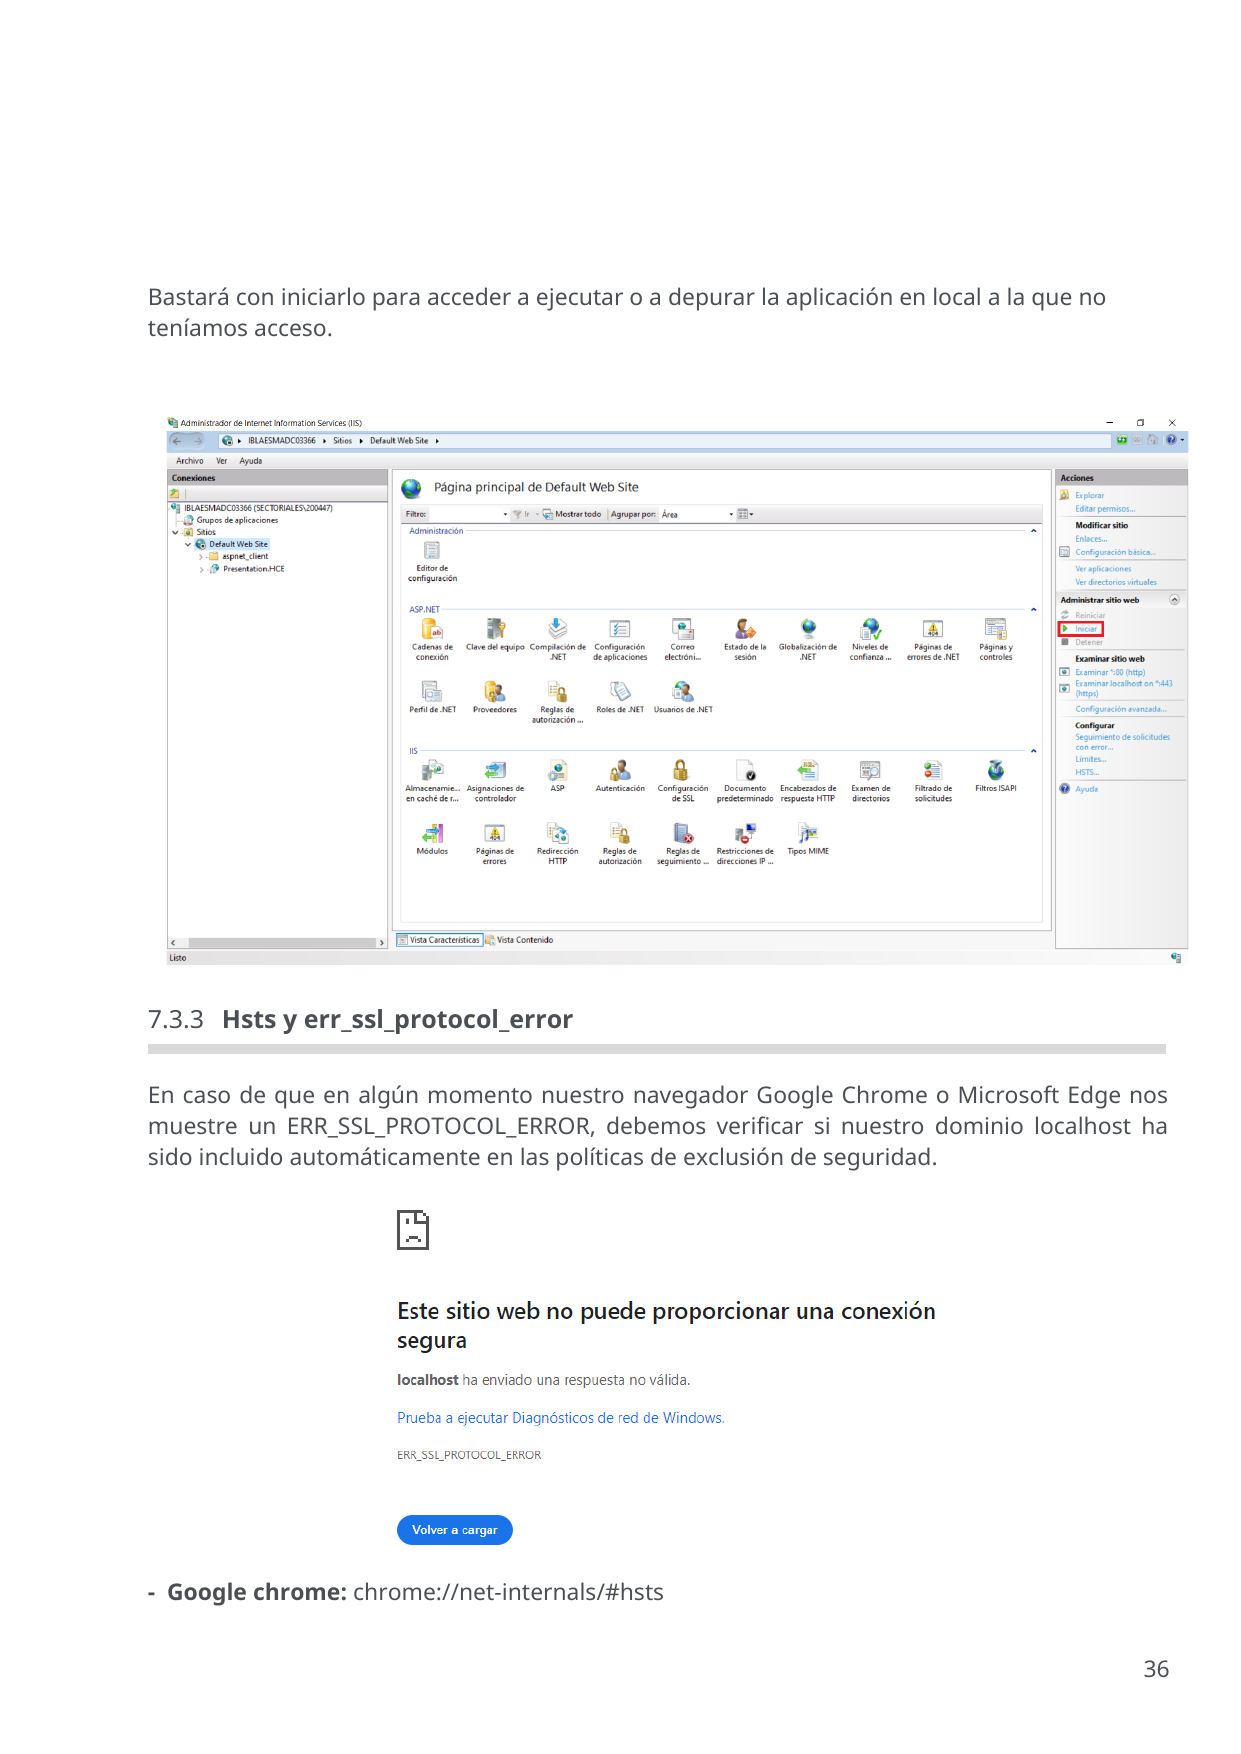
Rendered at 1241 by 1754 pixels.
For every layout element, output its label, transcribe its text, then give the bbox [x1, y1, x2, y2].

subtitle Hsts y err_ssl_protocol_error [148, 1002, 1166, 1044]
text Bastará con iniciarlo para acceder a ejecutar o a depurar la aplicación en local a la que no teníamos acceso. [148, 281, 1169, 343]
text - Google chrome: chrome://net-internals/#hsts [148, 1576, 1169, 1607]
text En caso de que en algún momento nuestro navegador Google Chrome o Microsoft Edge nos muestre un ERR_SSL_PROTOCOL_ERROR, debemos verificar si nuestro dominio localhost ha sido incluido automáticamente en las políticas de exclusión de seguridad. [148, 1079, 1169, 1172]
